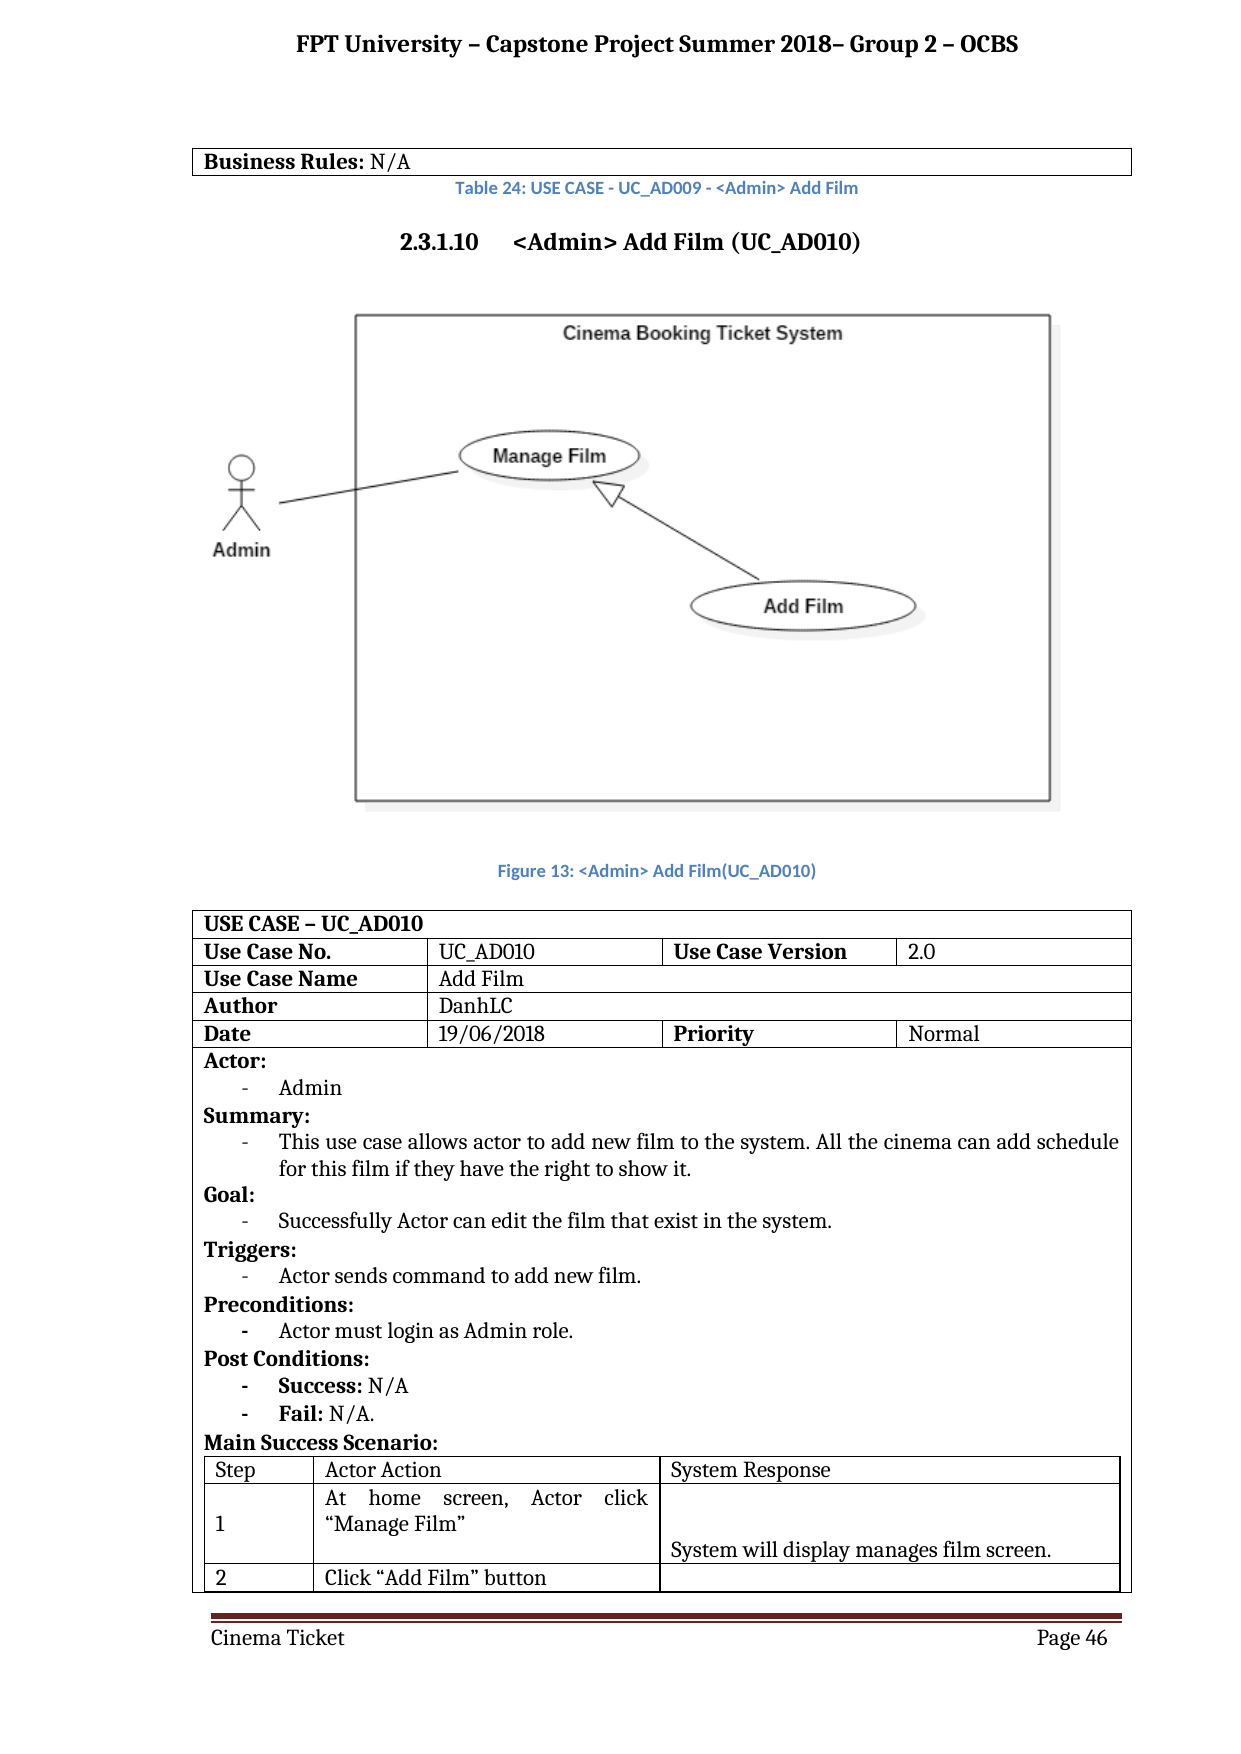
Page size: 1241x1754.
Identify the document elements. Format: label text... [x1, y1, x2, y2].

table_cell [193, 149, 1131, 175]
table_cell Priority [663, 1021, 896, 1047]
table_cell 2.0 [897, 939, 1131, 965]
table_cell UC_AD010 [428, 939, 662, 965]
table_cell Use Case Name [193, 966, 427, 992]
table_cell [193, 1048, 1131, 1592]
table_cell Use Case Version [663, 939, 896, 965]
table_cell DanhLC [428, 993, 1131, 1019]
subtitle <Admin> Add Film (UC_AD010) [400, 228, 1122, 257]
table_cell Author [193, 993, 427, 1019]
picture [192, 301, 1108, 859]
table_cell Use Case No. [193, 939, 427, 965]
table_cell 19/06/2018 [428, 1021, 662, 1047]
text Figure 13: <Admin> Add Film(UC_AD010) [192, 859, 1122, 882]
table_header USE CASE – UC_AD010 [193, 911, 1131, 937]
table_cell Add Film [428, 966, 1131, 992]
text Table 24: USE CASE - UC_AD009 - <Admin> Add Film [192, 176, 1122, 199]
table_cell Normal [897, 1021, 1131, 1047]
table_cell Date [193, 1021, 427, 1047]
